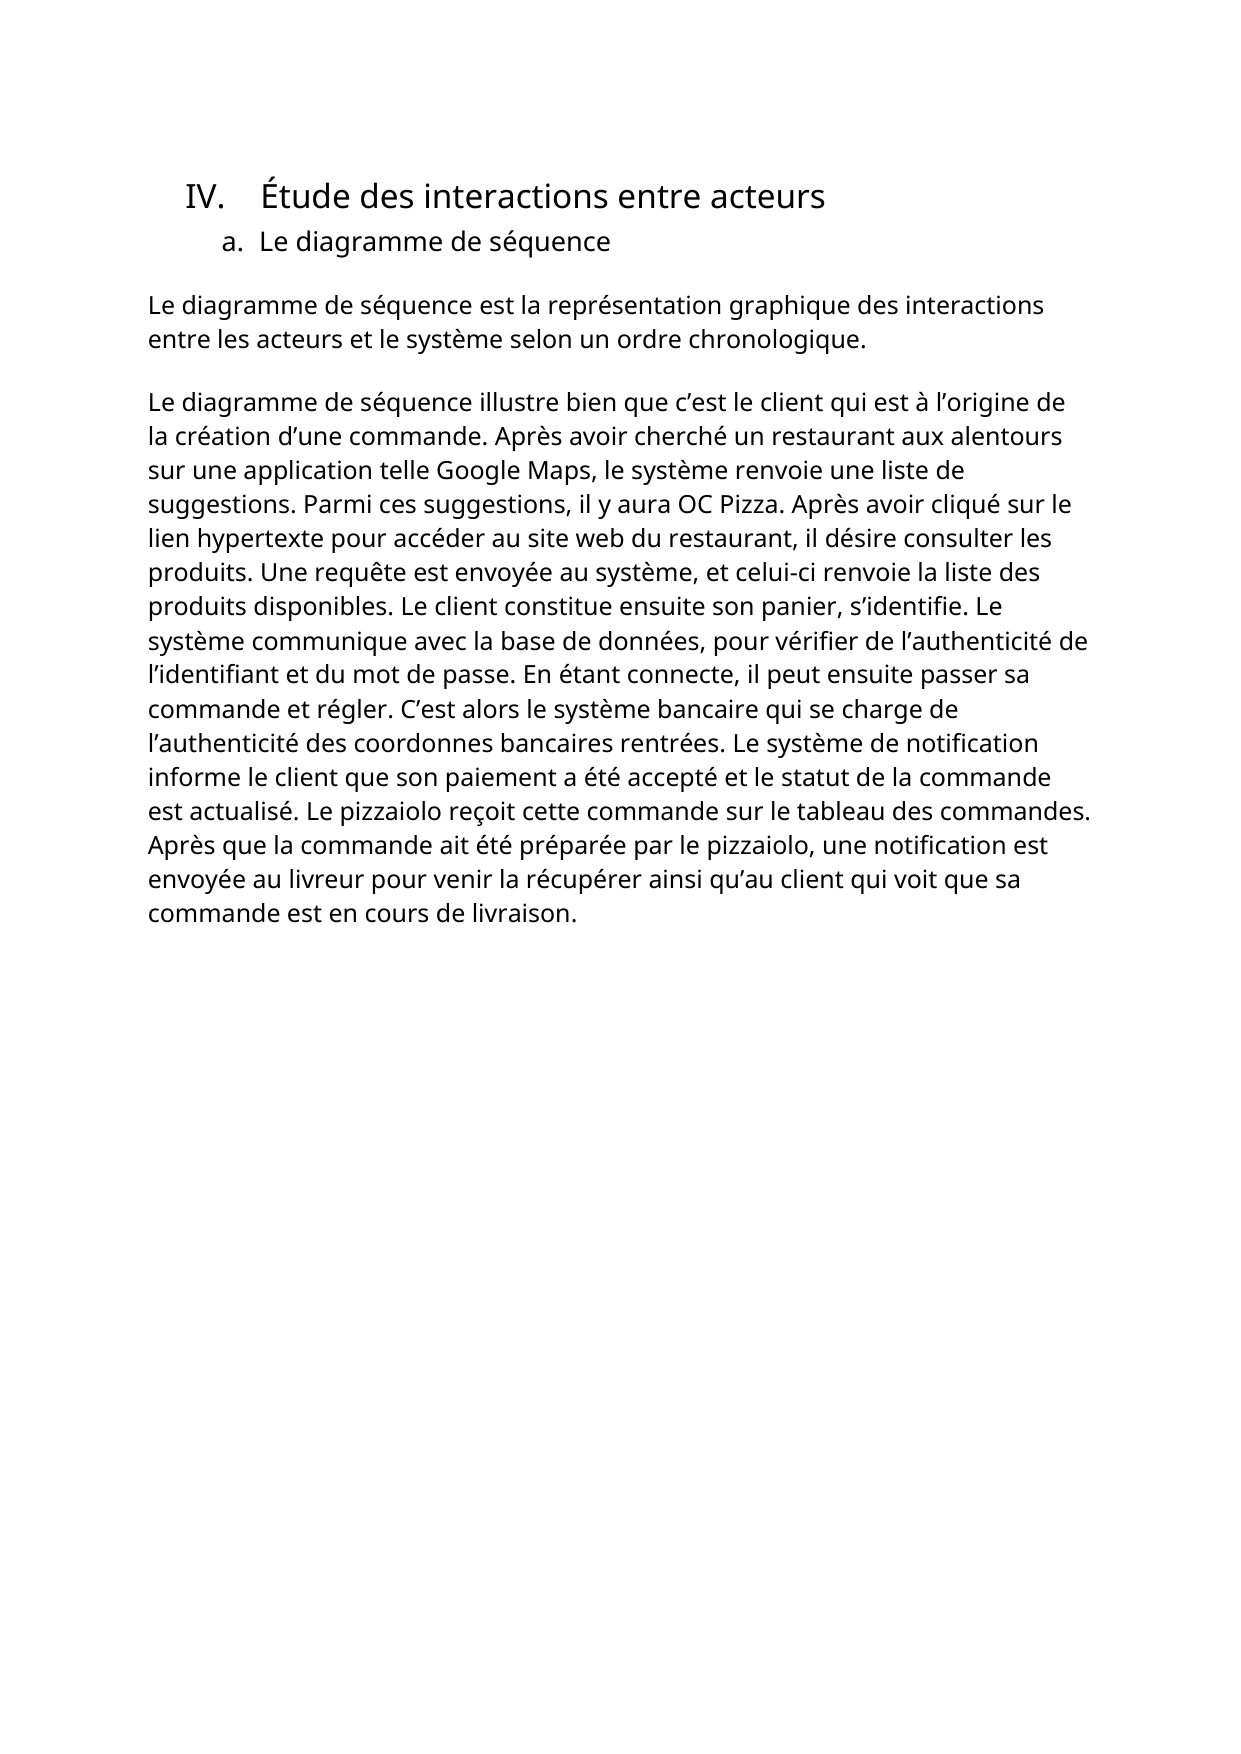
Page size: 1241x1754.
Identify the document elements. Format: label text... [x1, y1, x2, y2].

subtitle Le diagramme de séquence [221, 222, 1093, 259]
text Le diagramme de séquence est la représentation graphique des interactions entre les acteurs et le système selon un ordre chronologique. [148, 288, 1093, 356]
text Le diagramme de séquence illustre bien que c’est le client qui est à l’origine de la création d’une commande. Après avoir cherché un restaurant aux alentours sur une application telle Google Maps, le système renvoie une liste de suggestions. Parmi ces suggestions, il y aura OC Pizza. Après avoir cliqué sur le lien hypertexte pour accéder au site web du restaurant, il désire consulter les produits. Une requête est envoyée au système, et celui-ci renvoie la liste des produits disponibles. Le client constitue ensuite son panier, s’identifie. Le système communique avec la base de données, pour vérifier de l’authenticité de l’identifiant et du mot de passe. En étant connecte, il peut ensuite passer sa commande et régler. C’est alors le système bancaire qui se charge de l’authenticité des coordonnes bancaires rentrées. Le système de notification informe le client que son paiement a été accepté et le statut de la commande est actualisé. Le pizzaiolo reçoit cette commande sur le tableau des commandes. Après que la commande ait été préparée par le pizzaiolo, une notification est envoyée au livreur pour venir la récupérer ainsi qu’au client qui voit que sa commande est en cours de livraison. [148, 385, 1093, 930]
subtitle Étude des interactions entre acteurs [185, 173, 1093, 218]
